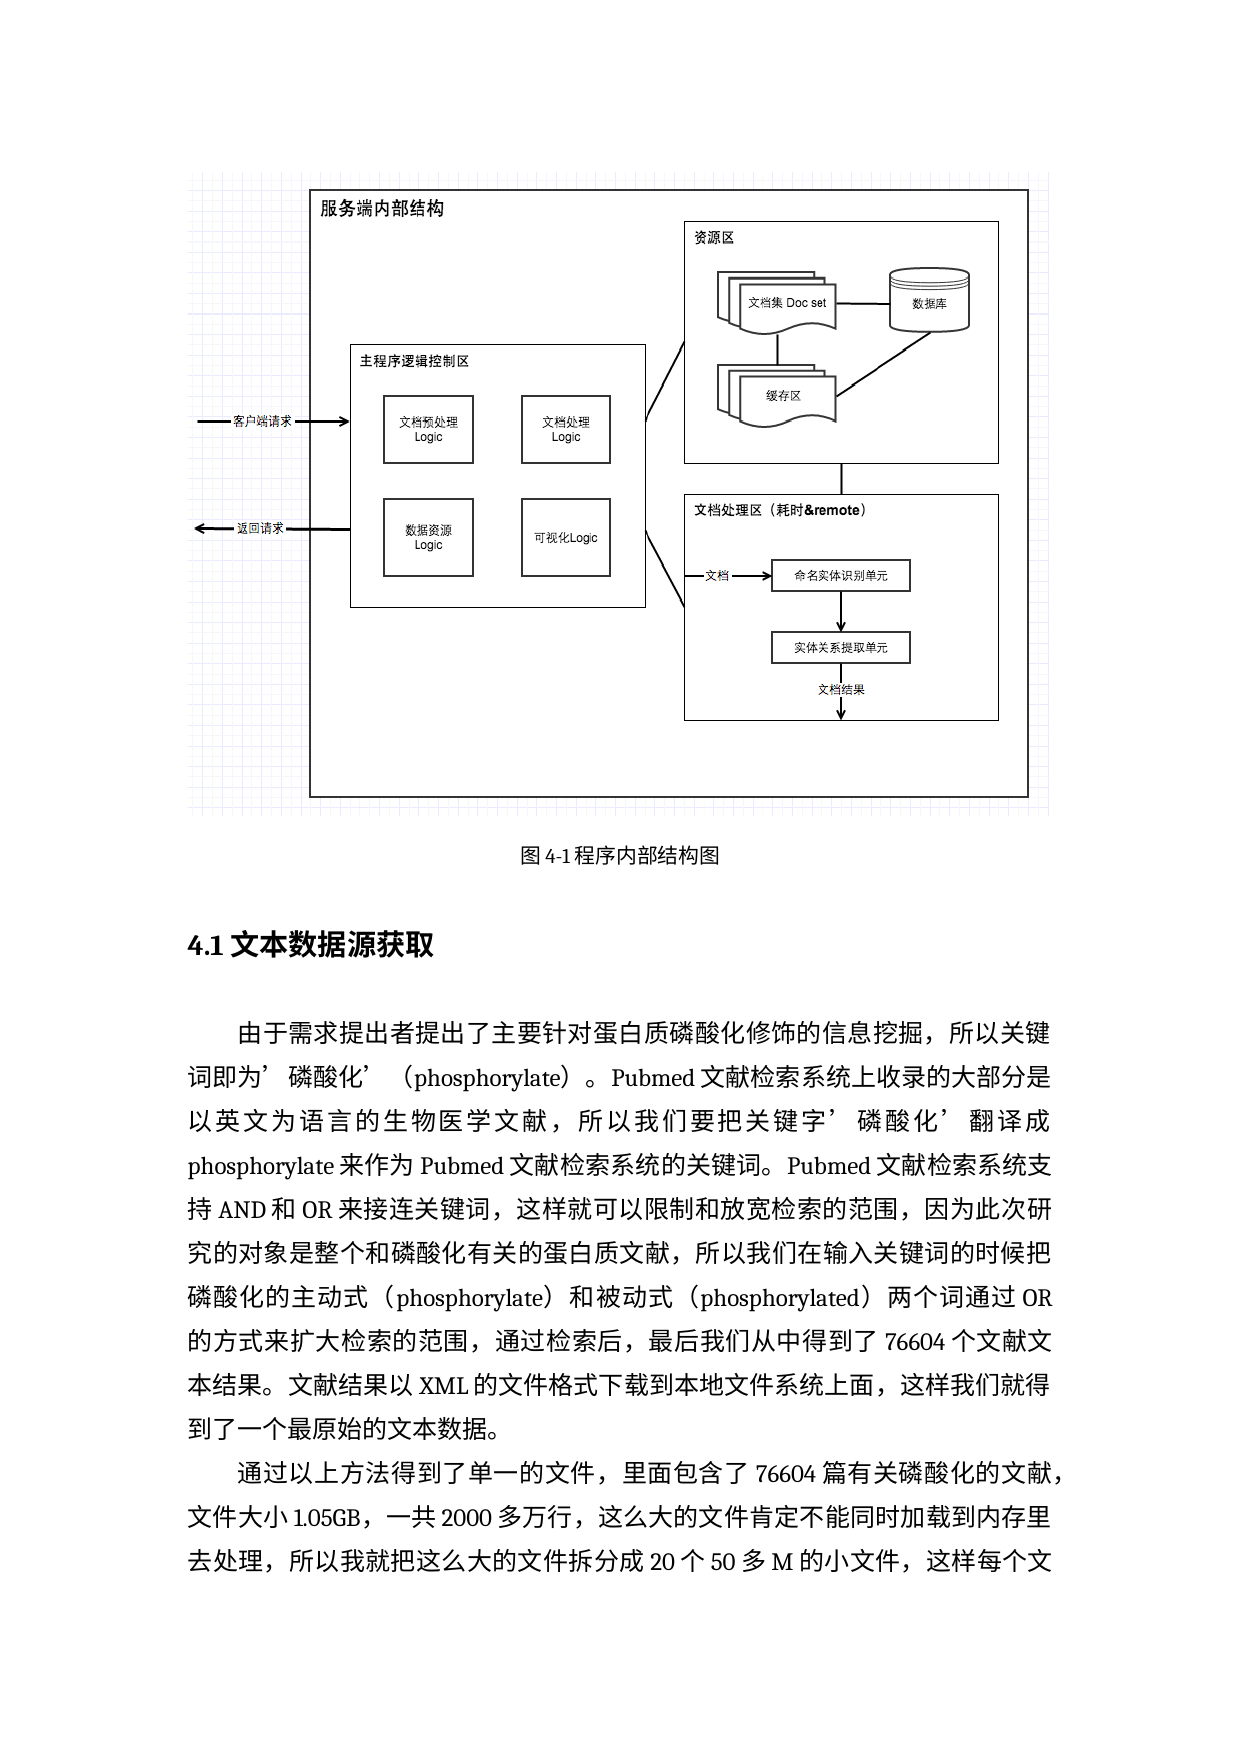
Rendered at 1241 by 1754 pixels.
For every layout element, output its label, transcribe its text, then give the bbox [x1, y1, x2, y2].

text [187, 1450, 1053, 1582]
text 由于需求提出者提出了主要针对蛋白质磷酸化修饰的信息挖掘，所以关键词即为’磷酸化’（phosphorylate）。Pubmed文献检索系统上收录的大部分是以英文为语言的生物医学文献，所以我们要把关键字’磷酸化’翻译成phosphorylate来作为Pubmed文献检索系统的关键词。Pubmed文献检索系统支持AND和OR来接连关键词，这样就可以限制和放宽检索的范围，因为此次研究的对象是整个和磷酸化有关的蛋白质文献，所以我们在输入关键词的时候把磷酸化的主动式（phosphorylate）和被动式（phosphorylated）两个词通过OR的方式来扩大检索的范围，通过检索后，最后我们从中得到了76604个文献文本结果。文献结果以XML的文件格式下载到本地文件系统上面，这样我们就得到了一个最原始的文本数据。 [187, 1009, 1053, 1450]
text 4.1 文本数据源获取 [187, 921, 1053, 965]
text 图4-1 程序内部结构图 [187, 833, 1053, 877]
picture [187, 172, 1049, 816]
